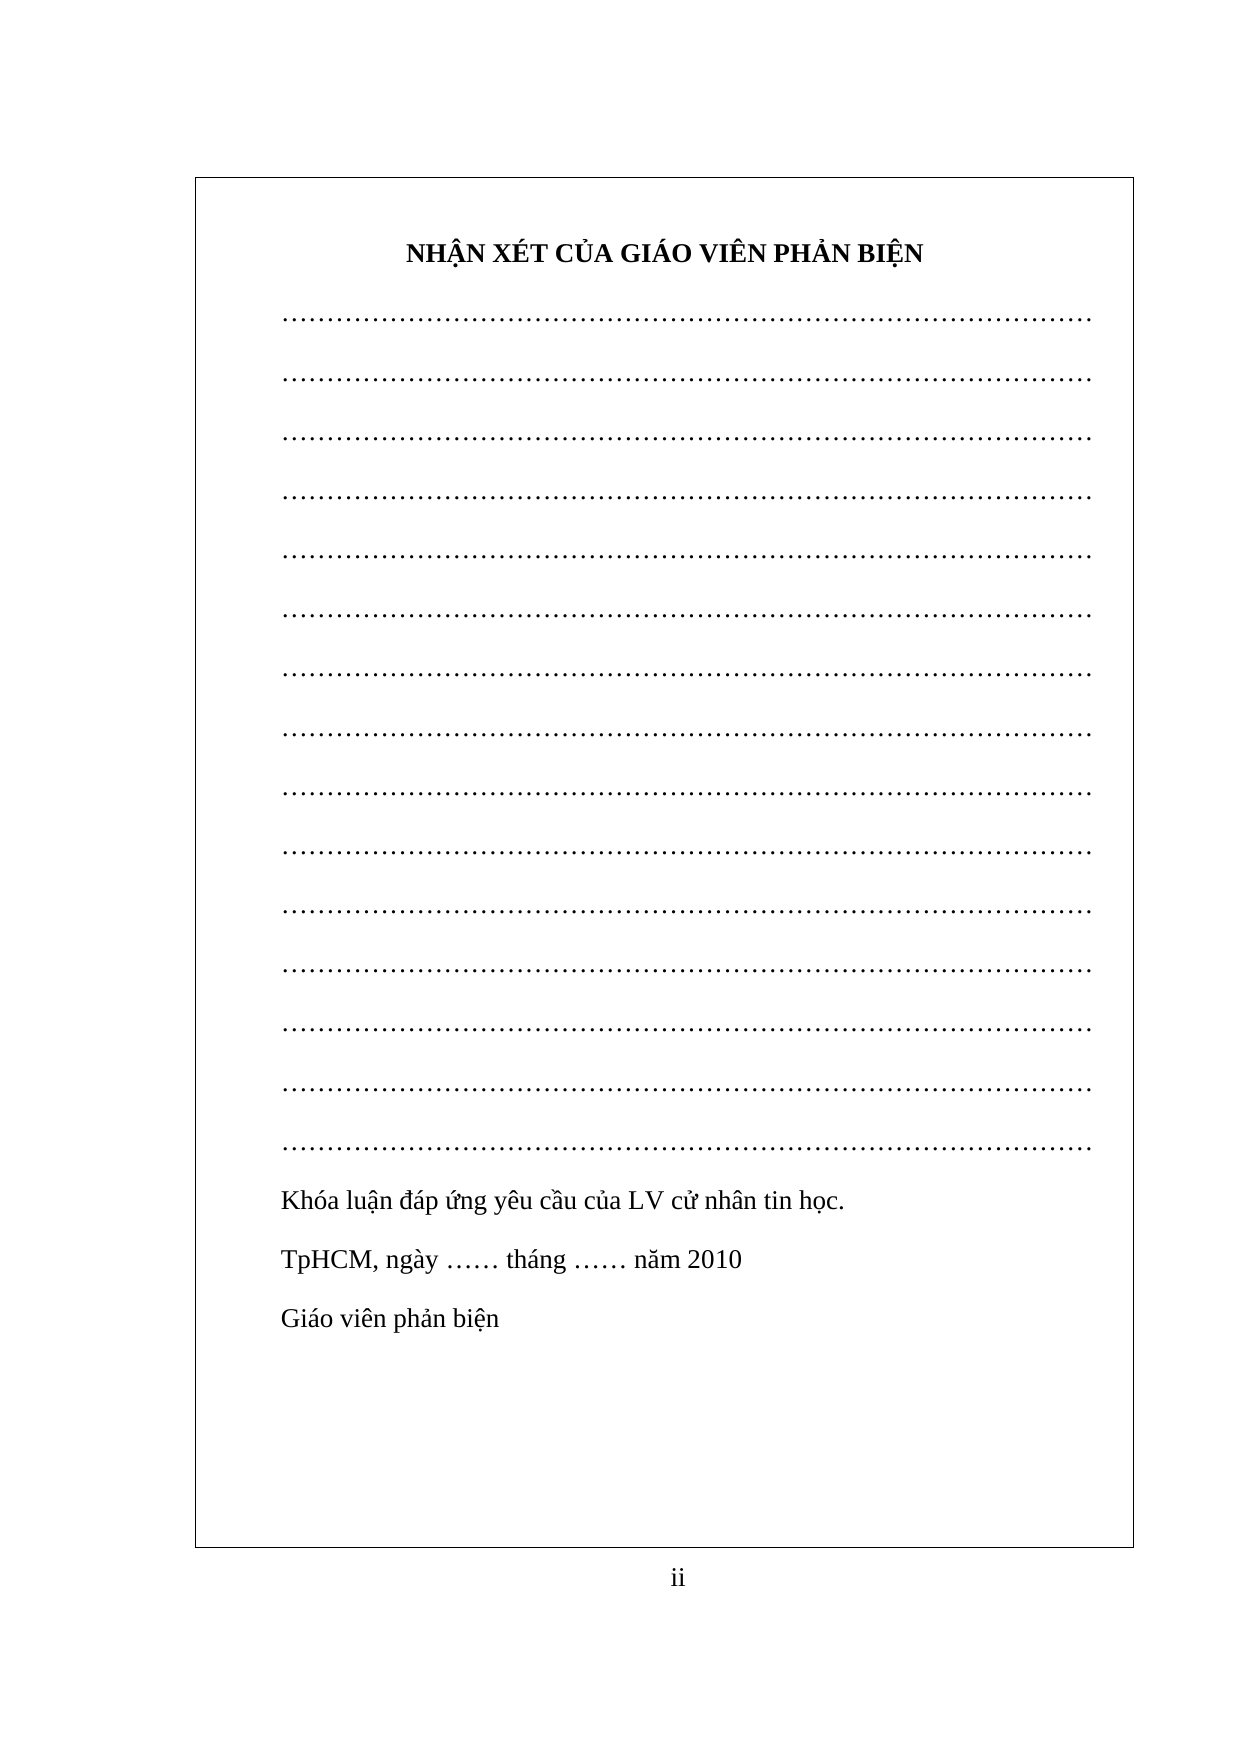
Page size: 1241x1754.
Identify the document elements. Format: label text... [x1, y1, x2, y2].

table_cell NHẬN XÉT CỦA GIÁO VIÊN PHẢN BIỆN ……………………………………………………………………………… ……………………………………………………………………………… ……………………………………………………………………………… ……………………………………………………………………………… ……………………………………………………………………………… ……………………………………………………………………………… ……………………………………………………………………………… ……………………………………………………………………………… ……………………………………………………………………………… ……………………………………………………………………………… ……………………………………………………………………………… ……………………………………………………………………………… ……………………………………………………………………………… ……………………………………………………………………………… ……………………………………………………………………………… Khóa luận đáp ứng yêu cầu của LV cử nhân tin học. TpHCM, ngày …… tháng …… năm 2010 Giáo viên phản biện [196, 178, 1133, 1547]
